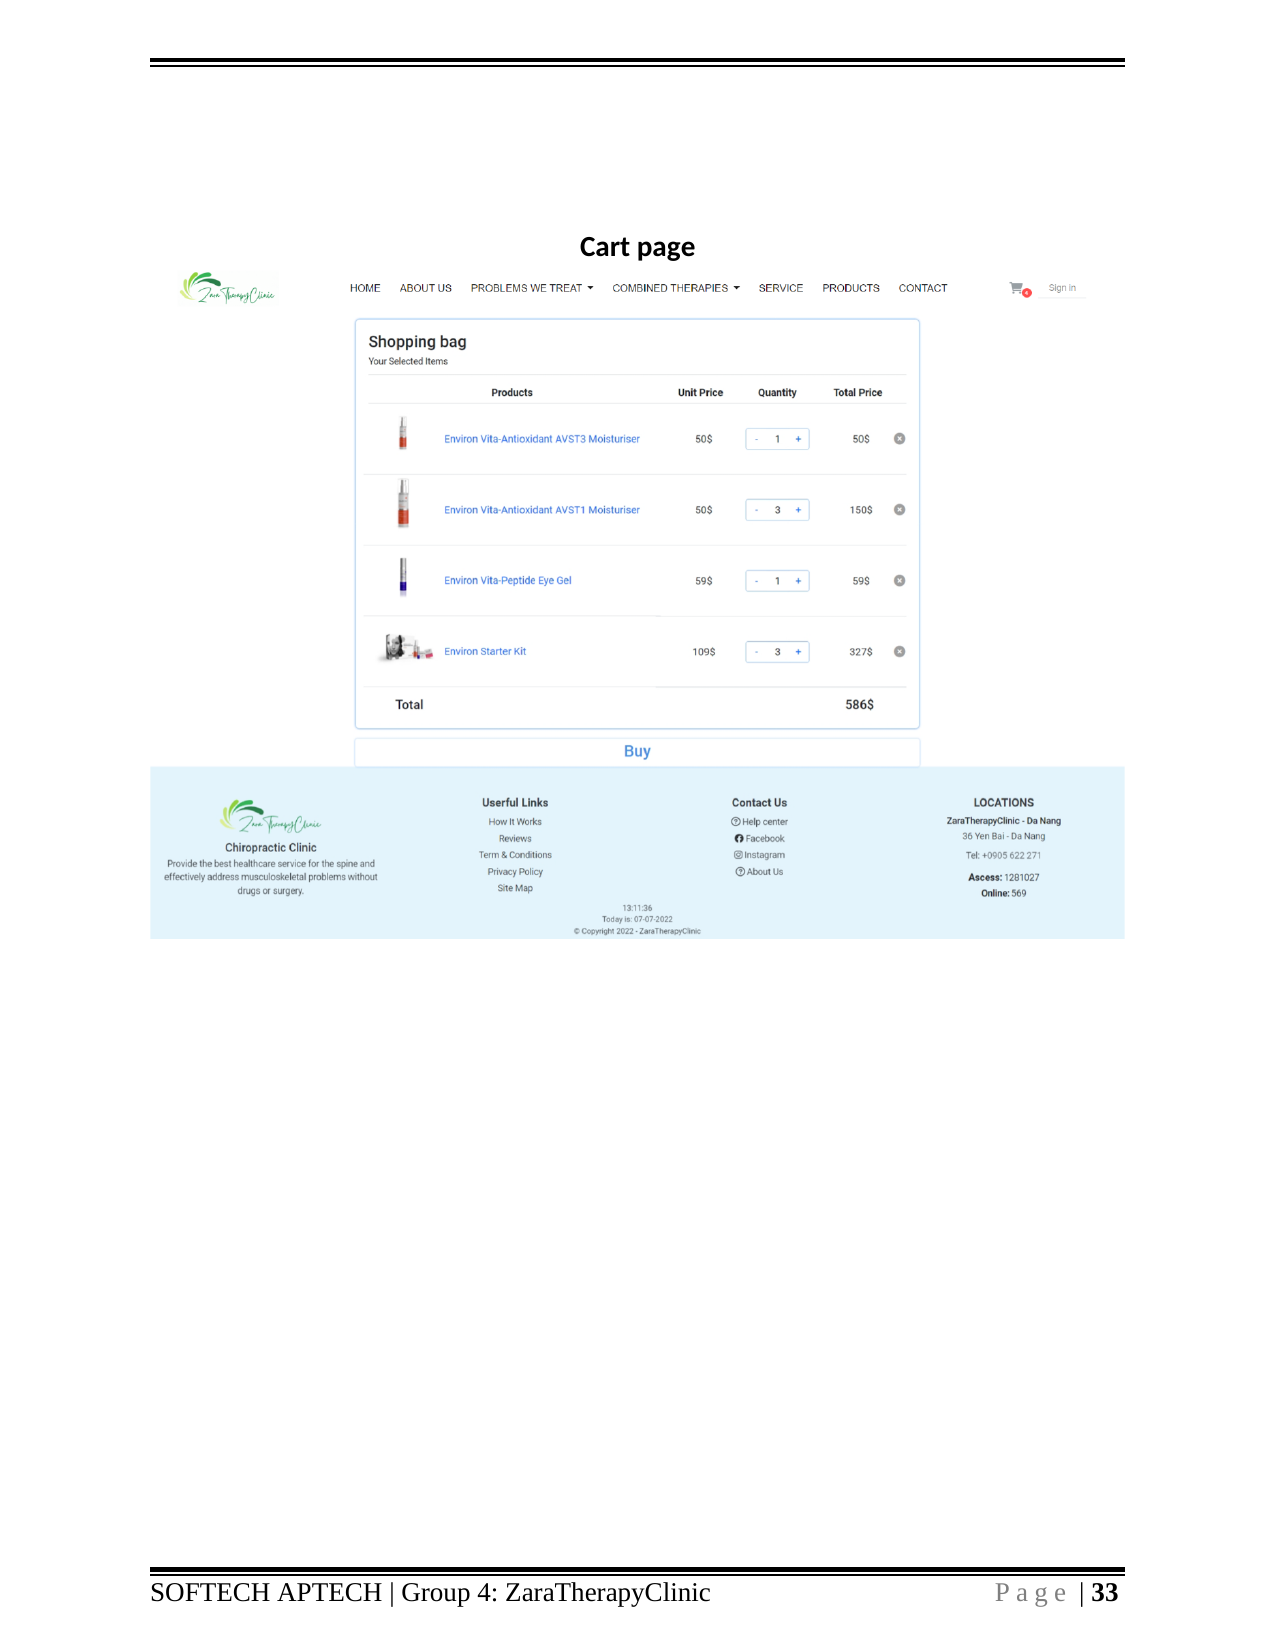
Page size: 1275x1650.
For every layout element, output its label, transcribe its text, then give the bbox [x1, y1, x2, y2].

picture [150, 266, 1125, 939]
list Cart page [150, 228, 1125, 264]
